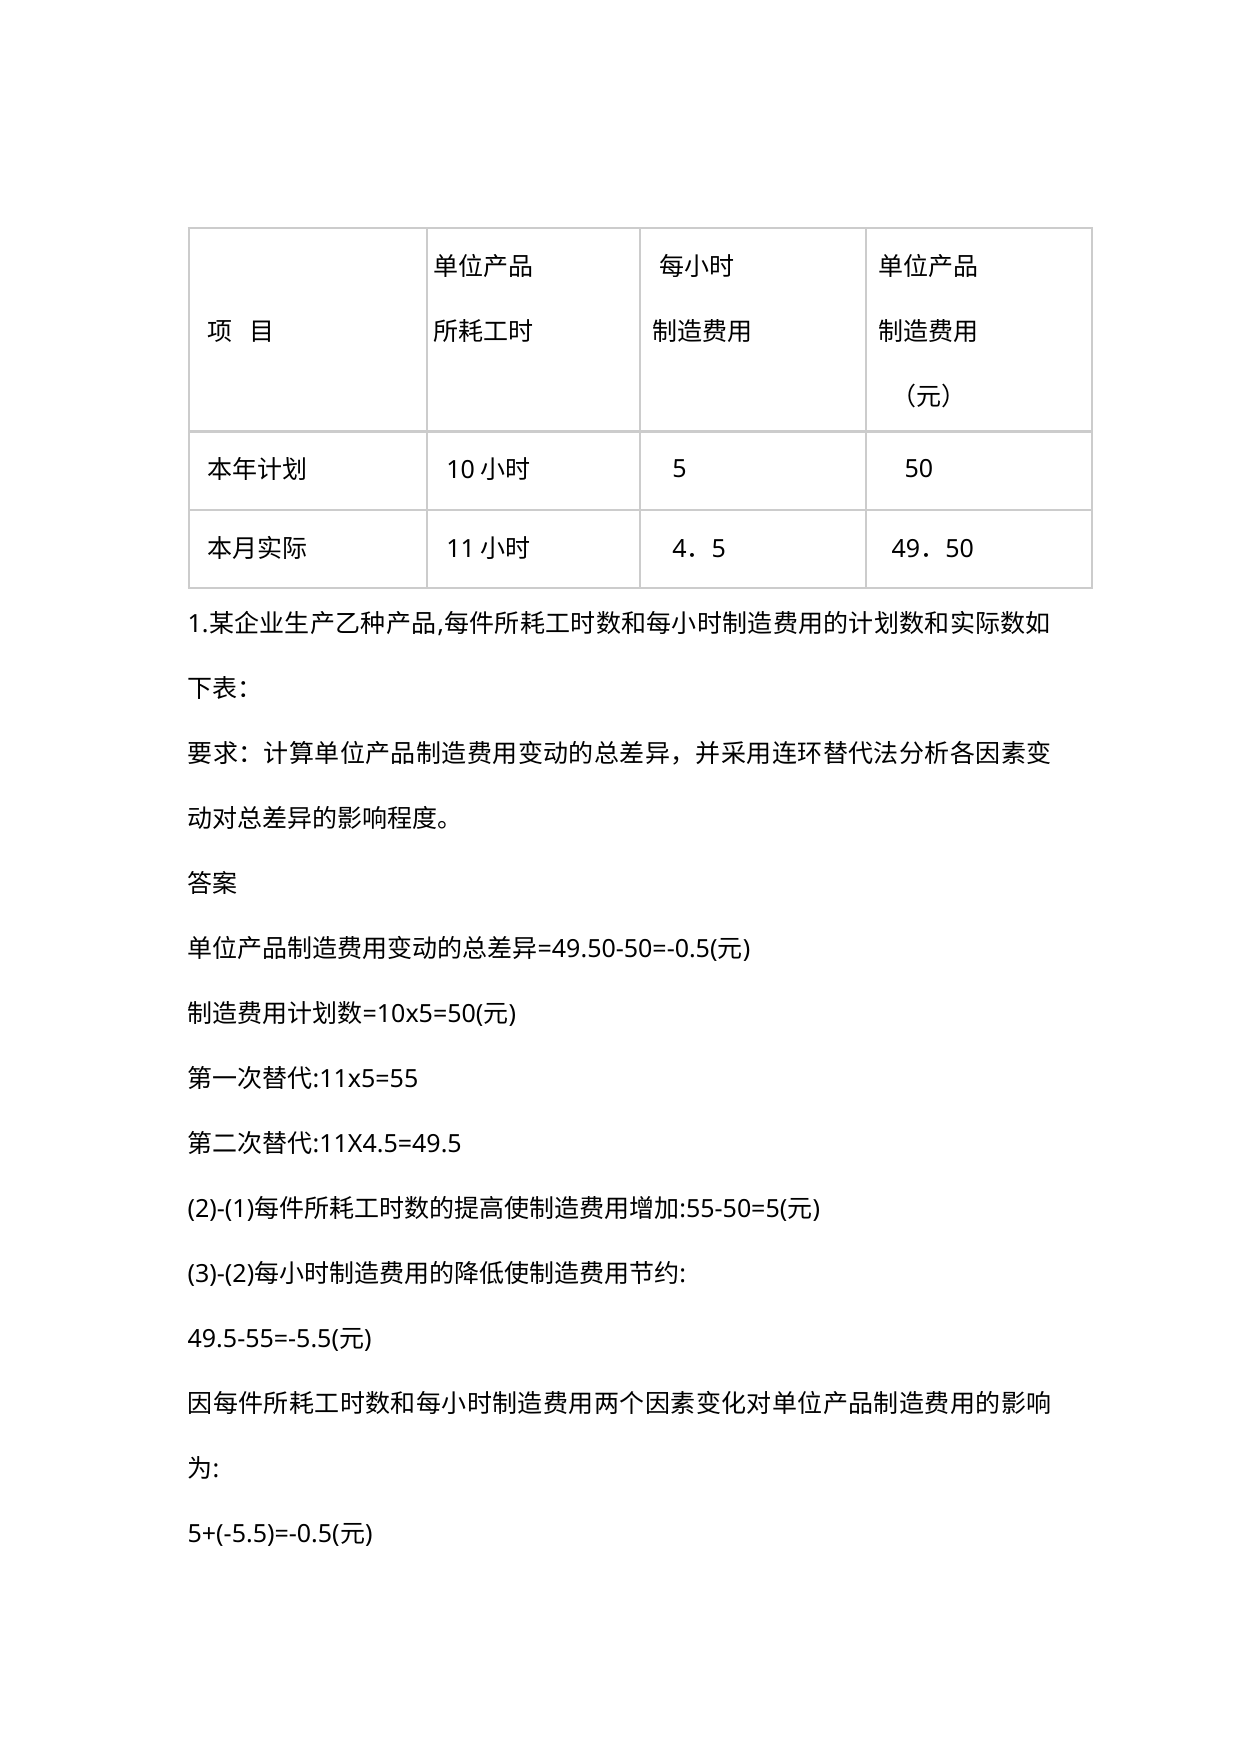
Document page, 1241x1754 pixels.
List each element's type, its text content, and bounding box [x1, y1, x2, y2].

table_cell 本月实际 [190, 511, 426, 587]
text 1.某企业生产乙种产品,每件所耗工时数和每小时制造费用的计划数和实际数如下表： [187, 589, 1053, 719]
table_cell 本年计划 [190, 433, 426, 508]
table_cell 50 [867, 433, 1091, 508]
text (2)-(1)每件所耗工时数的提高使制造费用增加:55-50=5(元) [187, 1174, 1053, 1239]
text 因每件所耗工时数和每小时制造费用两个因素变化对单位产品制造费用的影响为: [187, 1369, 1053, 1499]
text 要求：计算单位产品制造费用变动的总差异，并采用连环替代法分析各因素变动对总差异的影响程度。 [187, 719, 1053, 849]
table_header 项 目 [190, 229, 426, 430]
table_header 每小时 制造费用 [641, 229, 865, 430]
text 制造费用计划数=10x5=50(元) [187, 979, 1053, 1044]
table_cell 4．5 [641, 511, 865, 587]
text 第二次替代:11X4.5=49.5 [187, 1109, 1053, 1174]
table_cell 5 [641, 433, 865, 508]
text 答案 [187, 849, 1053, 914]
text 5+(-5.5)=-0.5(元) [187, 1499, 1053, 1564]
table_header 单位产品 所耗工时 [428, 229, 639, 430]
table_cell 49．50 [867, 511, 1091, 587]
table_cell 11小时 [428, 511, 639, 587]
text 单位产品制造费用变动的总差异=49.50-50=-0.5(元) [187, 914, 1053, 979]
text (3)-(2)每小时制造费用的降低使制造费用节约: [187, 1239, 1053, 1304]
table_cell 10小时 [428, 433, 639, 508]
text 49.5-55=-5.5(元) [187, 1304, 1053, 1369]
text 第一次替代:11x5=55 [187, 1044, 1053, 1109]
table_header 单位产品 制造费用 （元） [867, 229, 1091, 430]
